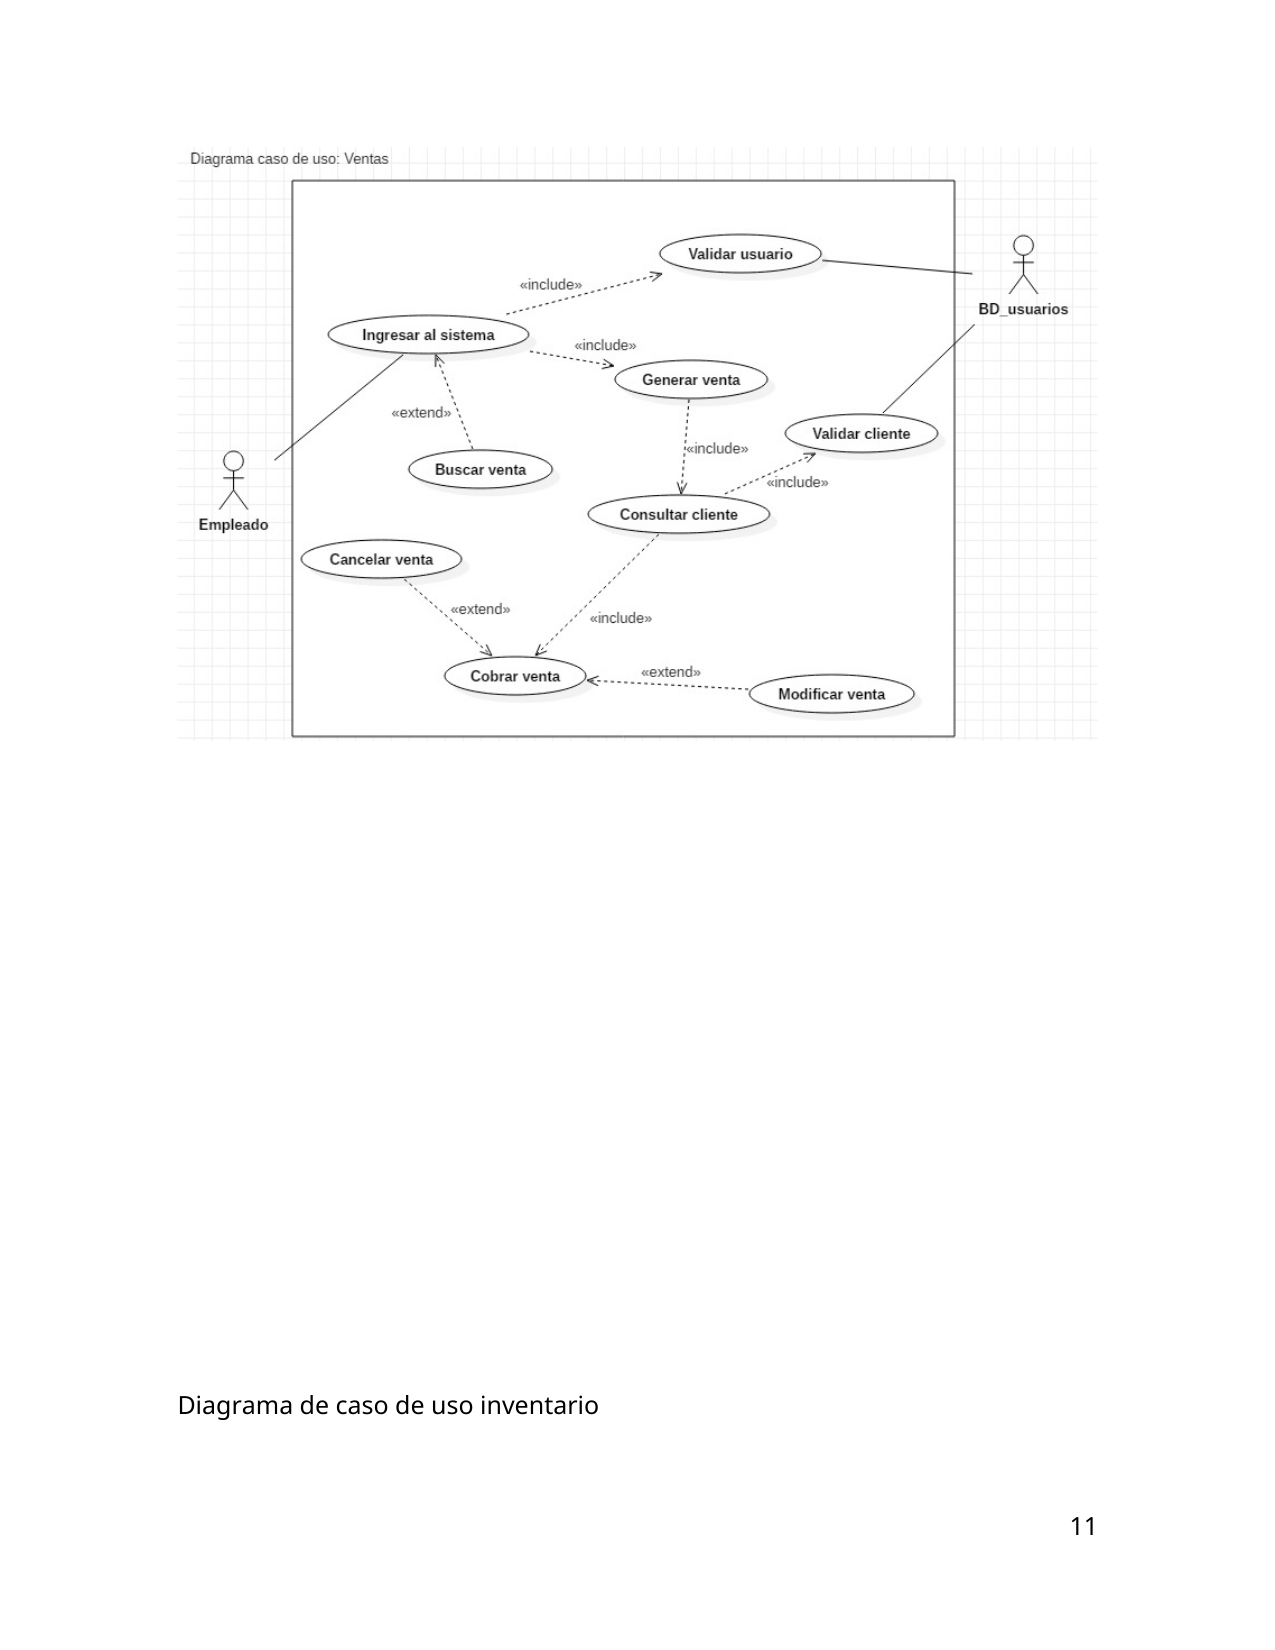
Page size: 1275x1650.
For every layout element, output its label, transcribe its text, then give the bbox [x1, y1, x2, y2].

picture [177, 147, 1098, 741]
text Diagrama de caso de uso inventario [177, 1387, 1098, 1421]
